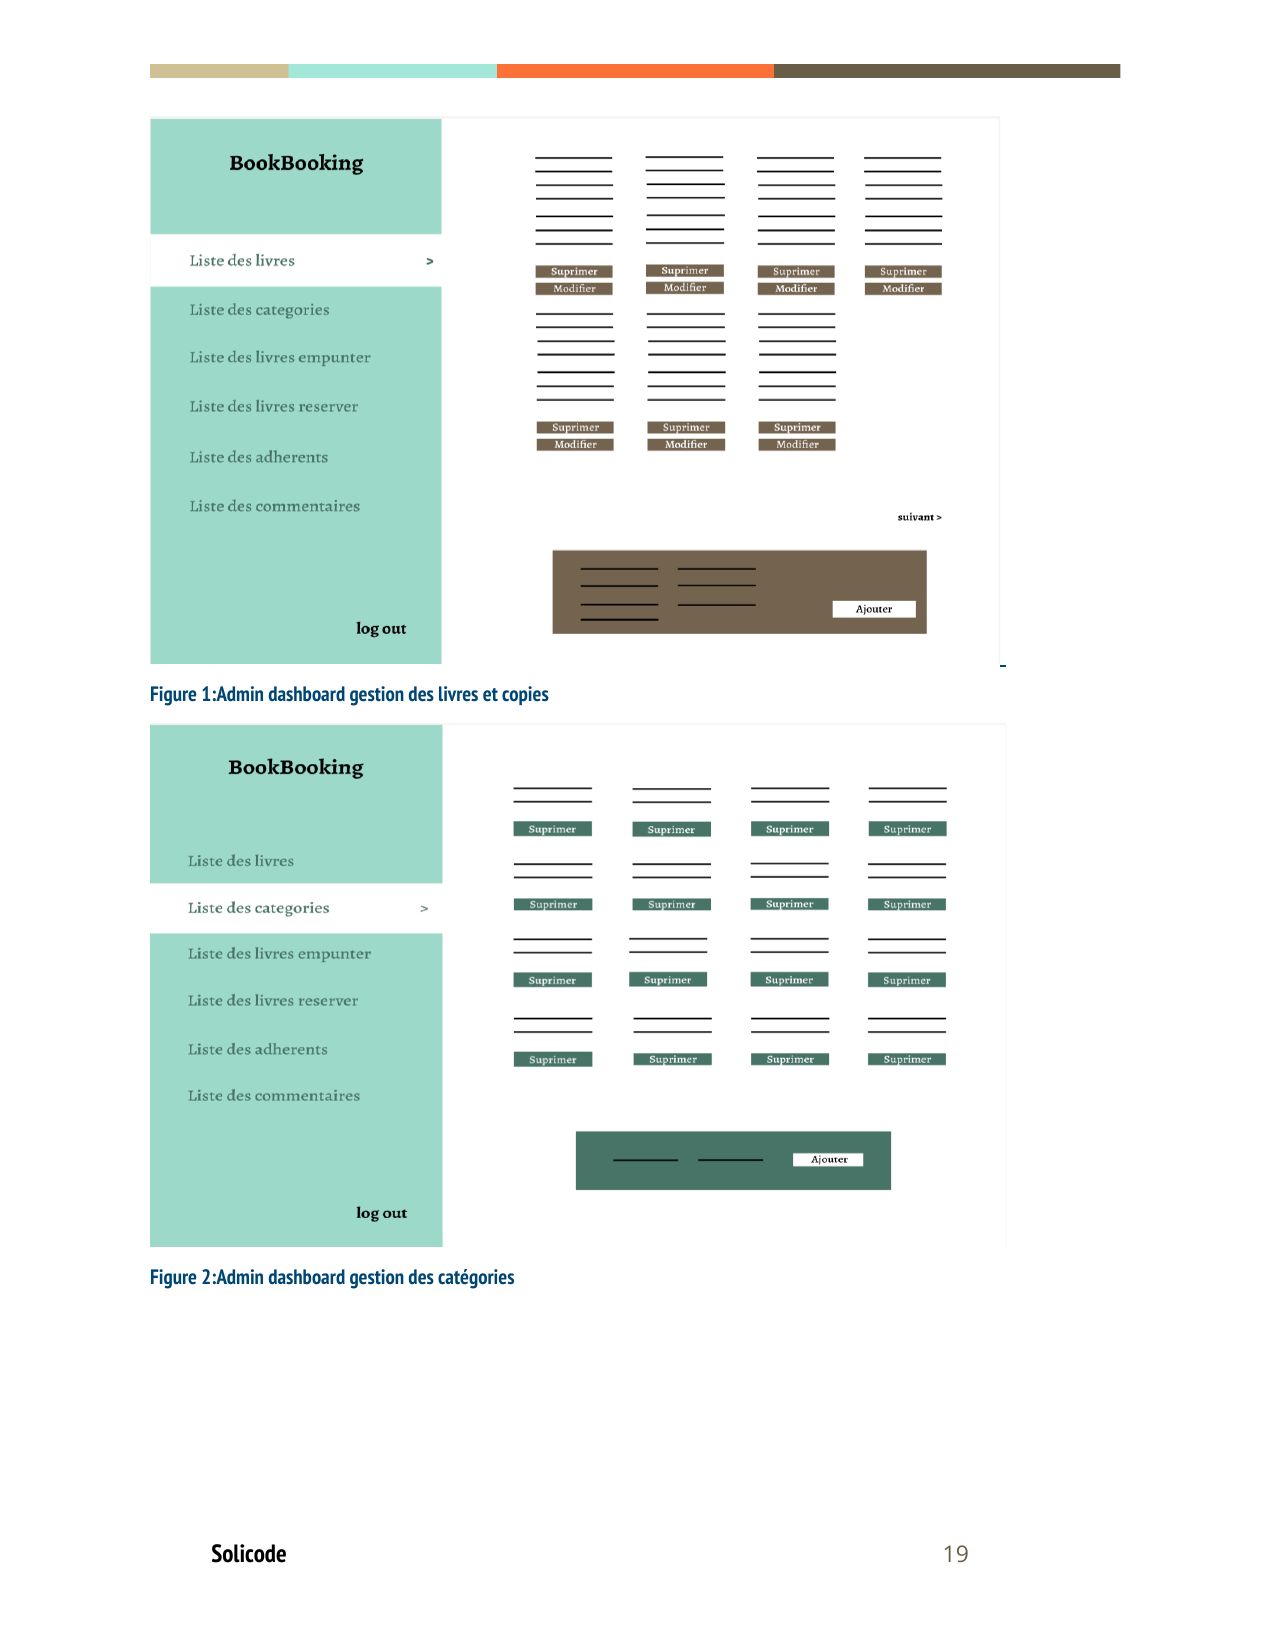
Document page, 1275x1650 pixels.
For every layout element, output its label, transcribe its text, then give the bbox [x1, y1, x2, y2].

picture [150, 116, 1001, 664]
picture [150, 723, 1007, 1247]
subtitle Figure 2:Admin dashboard gestion des catégories [150, 1263, 1169, 1290]
subtitle Figure 1:Admin dashboard gestion des livres et copies [150, 680, 1169, 707]
picture [150, 64, 1121, 78]
